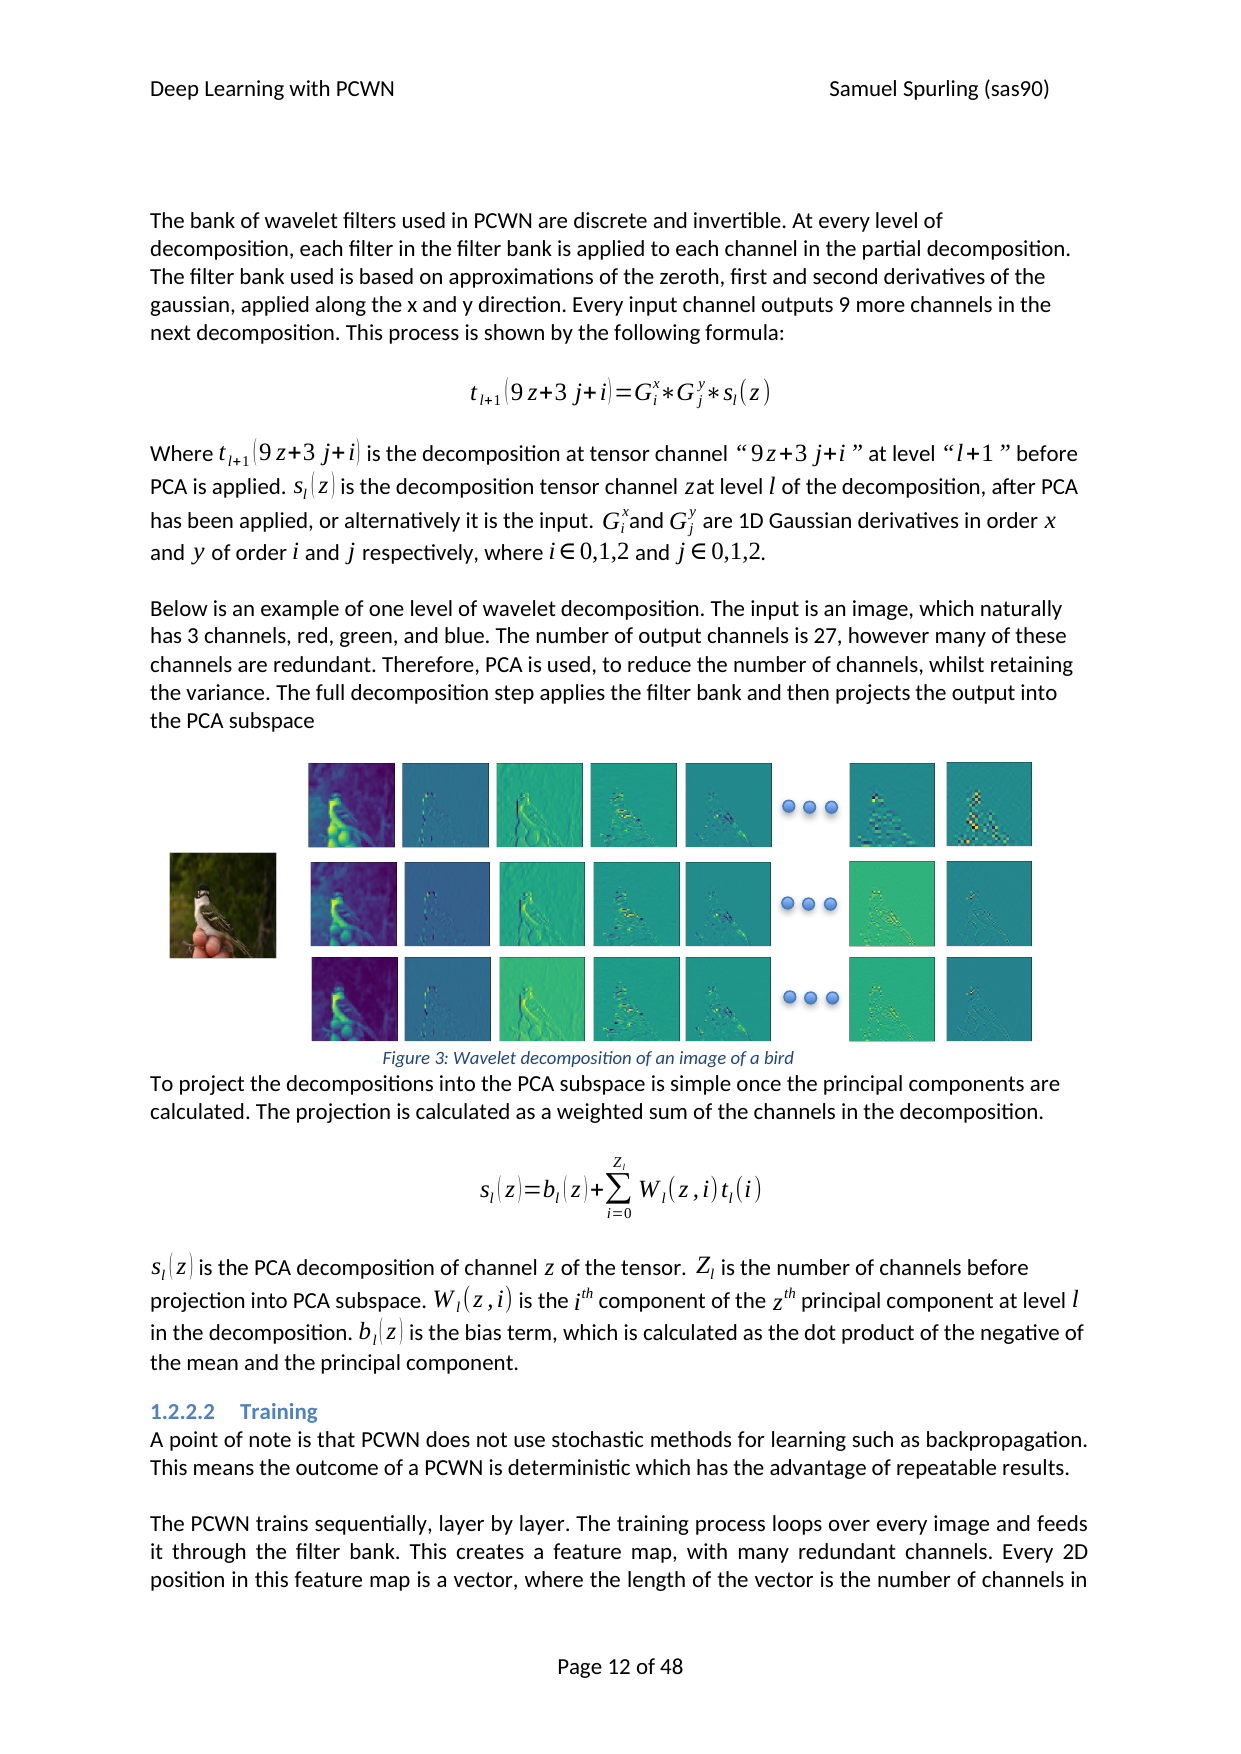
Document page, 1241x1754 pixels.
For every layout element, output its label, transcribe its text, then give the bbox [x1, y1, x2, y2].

text Below is an example of one level of wavelet decomposition. The input is an image, which naturally has 3 channels, red, green, and blue. The number of output channels is 27, however many of these channels are redundant. Therefore, PCA is used, to reduce the number of channels, whilst retaining the variance. The full decomposition step applies the filter bank and then projects the output into the PCA subspace [150, 594, 1090, 734]
picture [306, 859, 399, 950]
text A point of note is that PCWN does not use stochastic methods for learning such as backpropagation. This means the outcome of a PCWN is deterministic which has the advantage of repeatable results. [150, 1425, 1090, 1481]
picture [845, 858, 937, 950]
picture [589, 859, 773, 950]
text Where is the decomposition at tensor channel at level before PCA is applied. is the decomposition tensor channel at level of the decomposition, after PCA has been applied, or alternatively it is the input. and are 1D Gaussian derivatives in order and of order and respectively, where and . [150, 437, 1090, 566]
picture [495, 859, 587, 950]
picture [495, 954, 587, 1045]
picture [492, 760, 585, 851]
picture [942, 858, 1034, 950]
text The bank of wavelet filters used in PCWN are discrete and invertible. At every level of decomposition, each filter in the filter bank is applied to each channel in the partial decomposition. The filter bank used is based on approximations of the zeroth, first and second derivatives of the gaussian, applied along the x and y direction. Every input channel outputs 9 more channels in the next decomposition. This process is shown by the following formula: [150, 206, 1090, 346]
text is the PCA decomposition of channel of the tensor. is the number of channels before projection into PCA subspace. is the component of the principal component at level in the decomposition. is the bias term, which is calculated as the dot product of the negative of the mean and the principal component. [150, 1251, 1090, 1377]
picture [307, 954, 493, 1045]
picture [586, 760, 679, 851]
picture [589, 954, 773, 1045]
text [150, 1509, 1090, 1593]
picture [942, 954, 1034, 1045]
picture [845, 760, 937, 851]
picture [942, 759, 1034, 850]
picture [845, 954, 937, 1045]
picture [164, 849, 279, 963]
picture [304, 760, 397, 851]
picture [400, 859, 492, 950]
subtitle Training [150, 1397, 1090, 1425]
picture [681, 760, 774, 851]
picture [398, 760, 491, 851]
